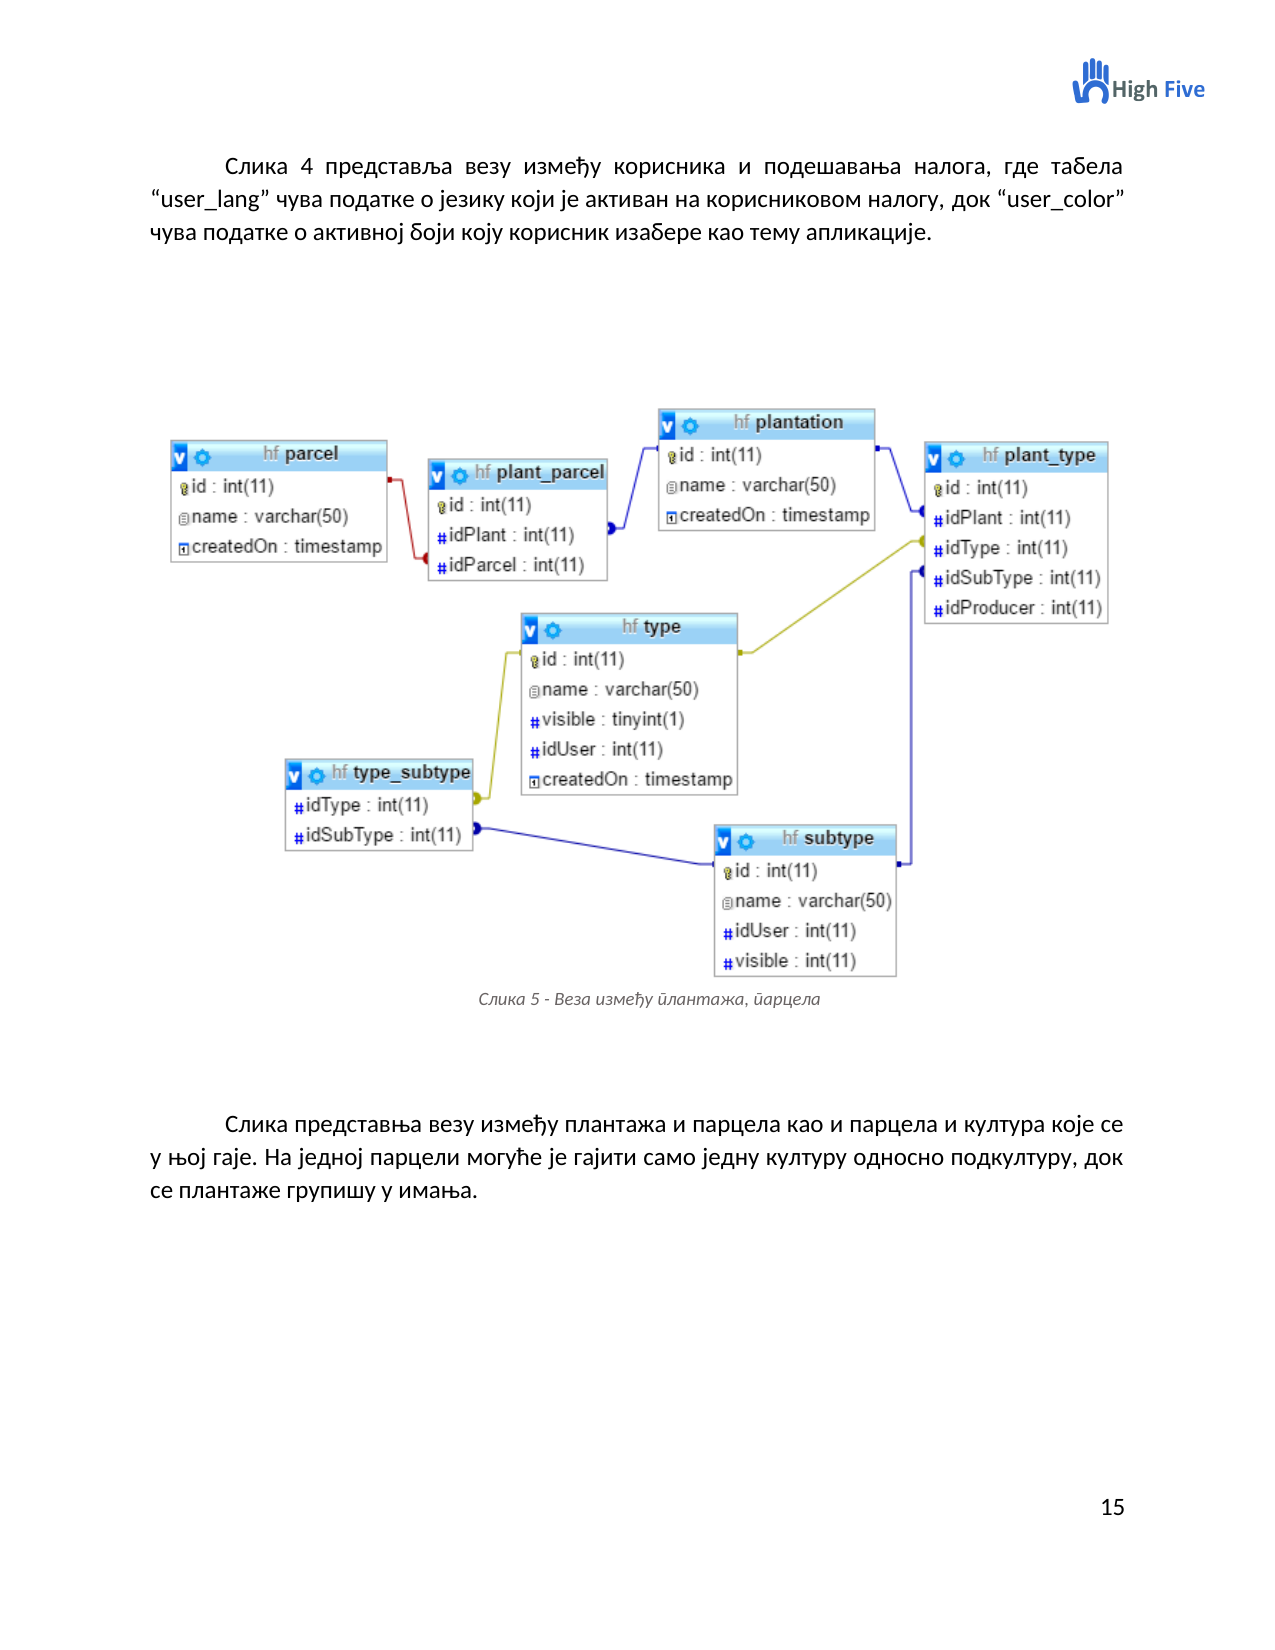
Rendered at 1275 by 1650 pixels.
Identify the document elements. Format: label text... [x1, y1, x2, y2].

picture [1069, 53, 1223, 110]
text Слика представња везу између плантажа и парцела као и парцела и култура које се у њој гаје. На једној парцели могуће је гајити само једну културу односно подкултуру, док се плантаже групишу у имања. [150, 1108, 1125, 1205]
picture [149, 400, 1125, 993]
text Слика 4 представља везу између корисника и подешавања налога, где табела “user_lang” чува податке о језику који је активан на корисниковом налогу, док “user_color” чува податке о активној боји коју корисник изабере као тему апликације. [150, 150, 1125, 246]
